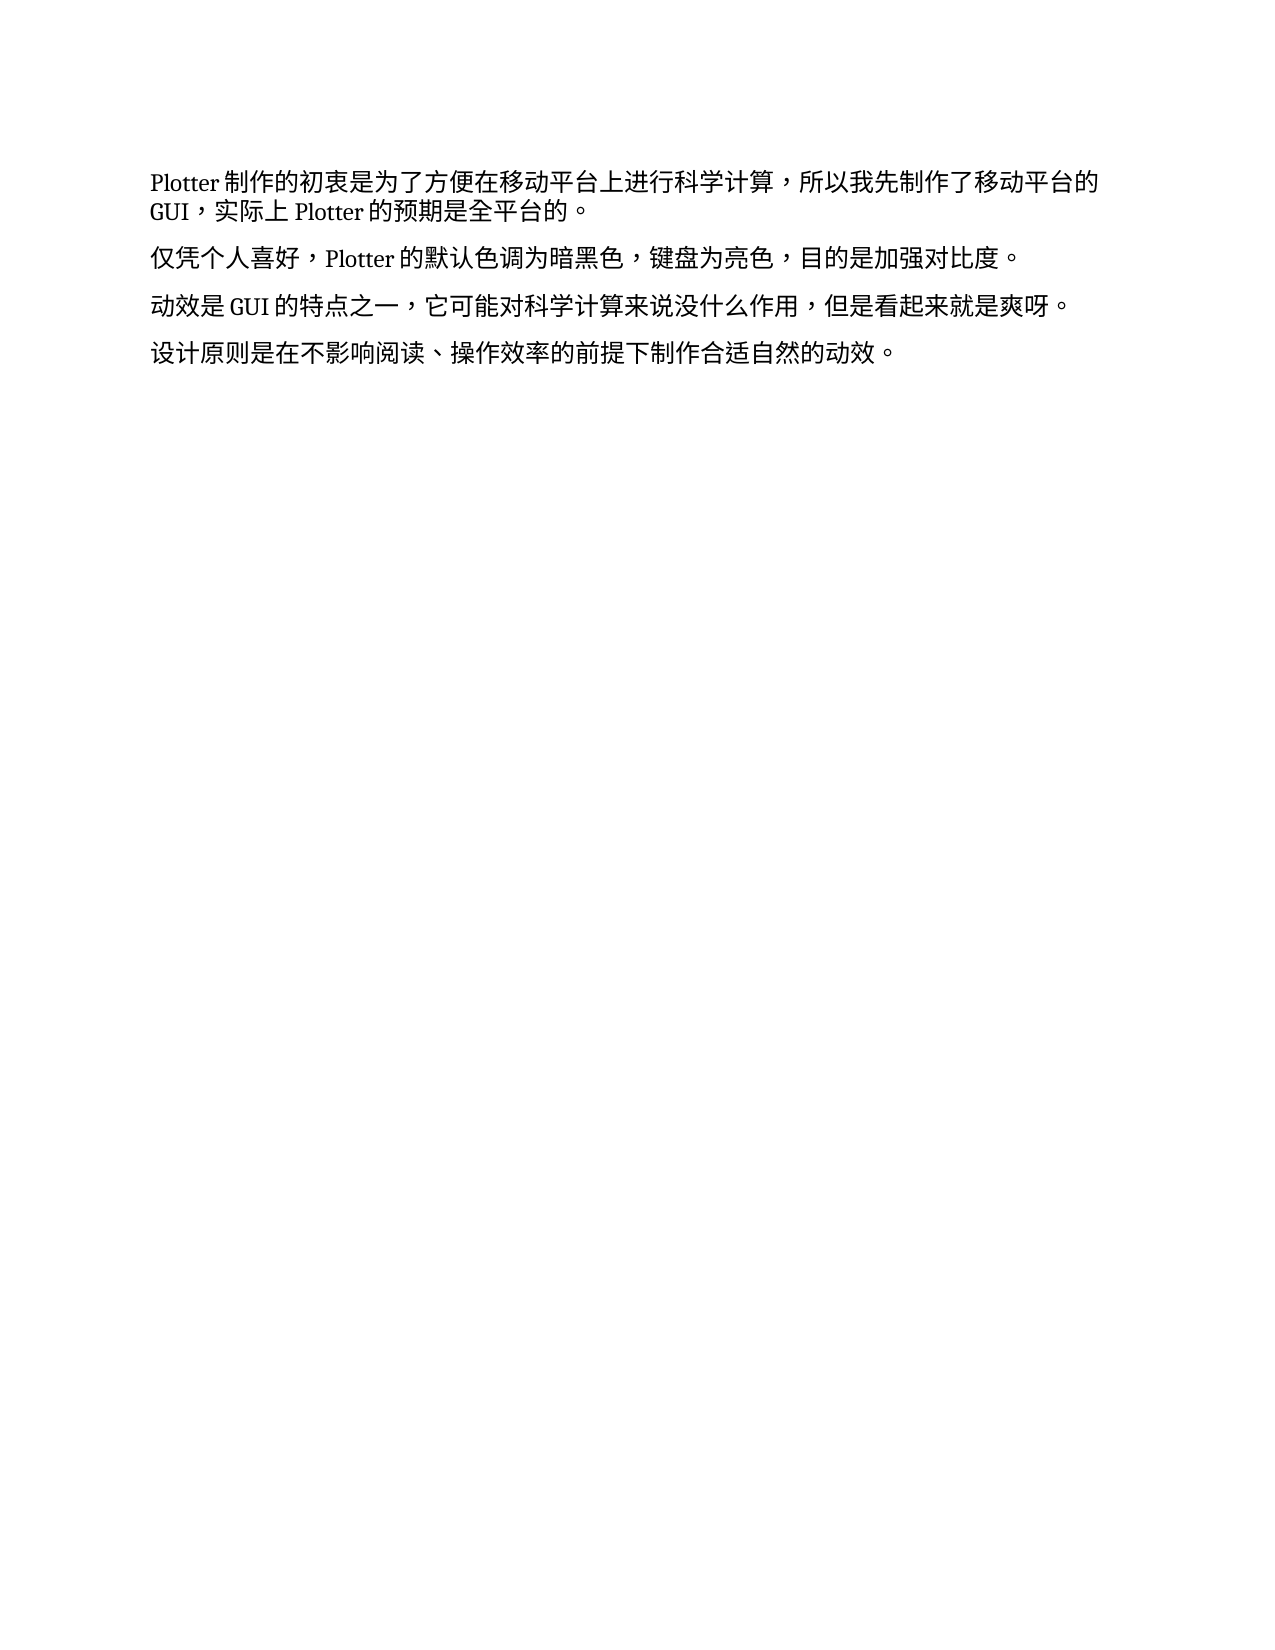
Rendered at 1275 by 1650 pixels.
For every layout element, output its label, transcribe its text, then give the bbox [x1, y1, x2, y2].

text 动效是GUI的特点之一，它可能对科学计算来说没什么作用，但是看起来就是爽呀。 [150, 292, 1125, 321]
text Plotter制作的初衷是为了方便在移动平台上进行科学计算，所以我先制作了移动平台的 GUI，实际上Plotter的预期是全平台的。 [150, 169, 1125, 226]
text 设计原则是在不影响阅读、操作效率的前提下制作合适自然的动效。 [150, 340, 1125, 369]
text 仅凭个人喜好，Plotter的默认色调为暗黑色，键盘为亮色，目的是加强对比度。 [150, 245, 1125, 274]
